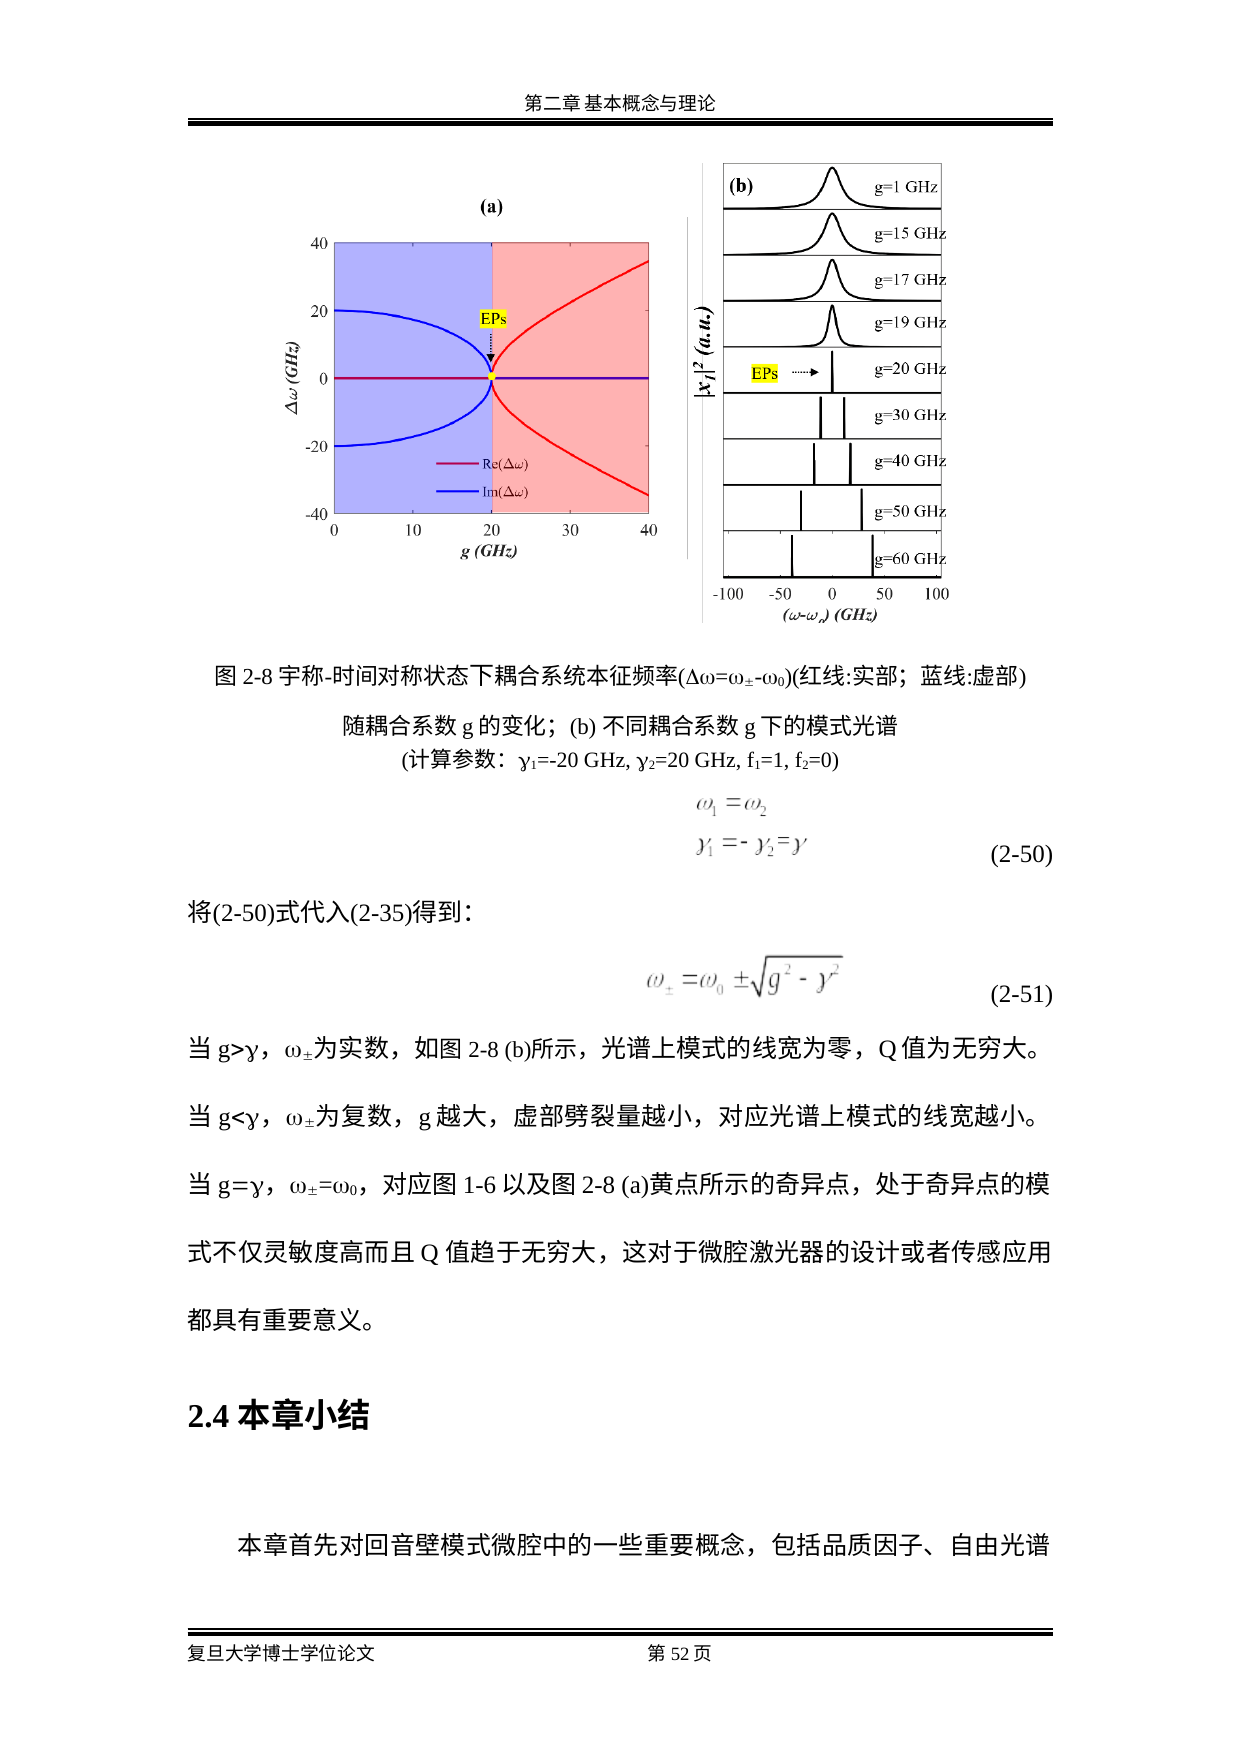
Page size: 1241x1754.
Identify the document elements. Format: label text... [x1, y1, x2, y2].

text 当g，为实数，如图 2-8 (b)所示，光谱上模式的线宽为零，Q值为无穷大。当g，为复数，g越大，虚部劈裂量越小，对应光谱上模式的线宽越小。当g=，=0，对应图1-6以及图2-8 (a)黄点所示的奇异点，处于奇异点的模式不仅灵敏度高而且Q 值趋于无穷大，这对于微腔激光器的设计或者传感应用都具有重要意义。 [187, 1013, 1053, 1352]
text (计算参数：1=-20 GHz, 2=20 GHz, f1=1, f2=0) [187, 741, 1053, 775]
text (2-51) [187, 945, 1053, 1013]
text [187, 1509, 1053, 1577]
text 将(2-50)式代入(2-35)得到： [187, 877, 1053, 945]
text 随耦合系数g的变化；(b) 不同耦合系数g下的模式光谱 [187, 707, 1053, 741]
text (2-50) [187, 775, 1053, 877]
subtitle 2.4 本章小结 [187, 1379, 1053, 1447]
text 图 2-8 宇称-时间对称状态下耦合系统本征频率(=-0)(红线:实部；蓝线:虚部) [187, 639, 1053, 707]
picture [282, 163, 959, 623]
